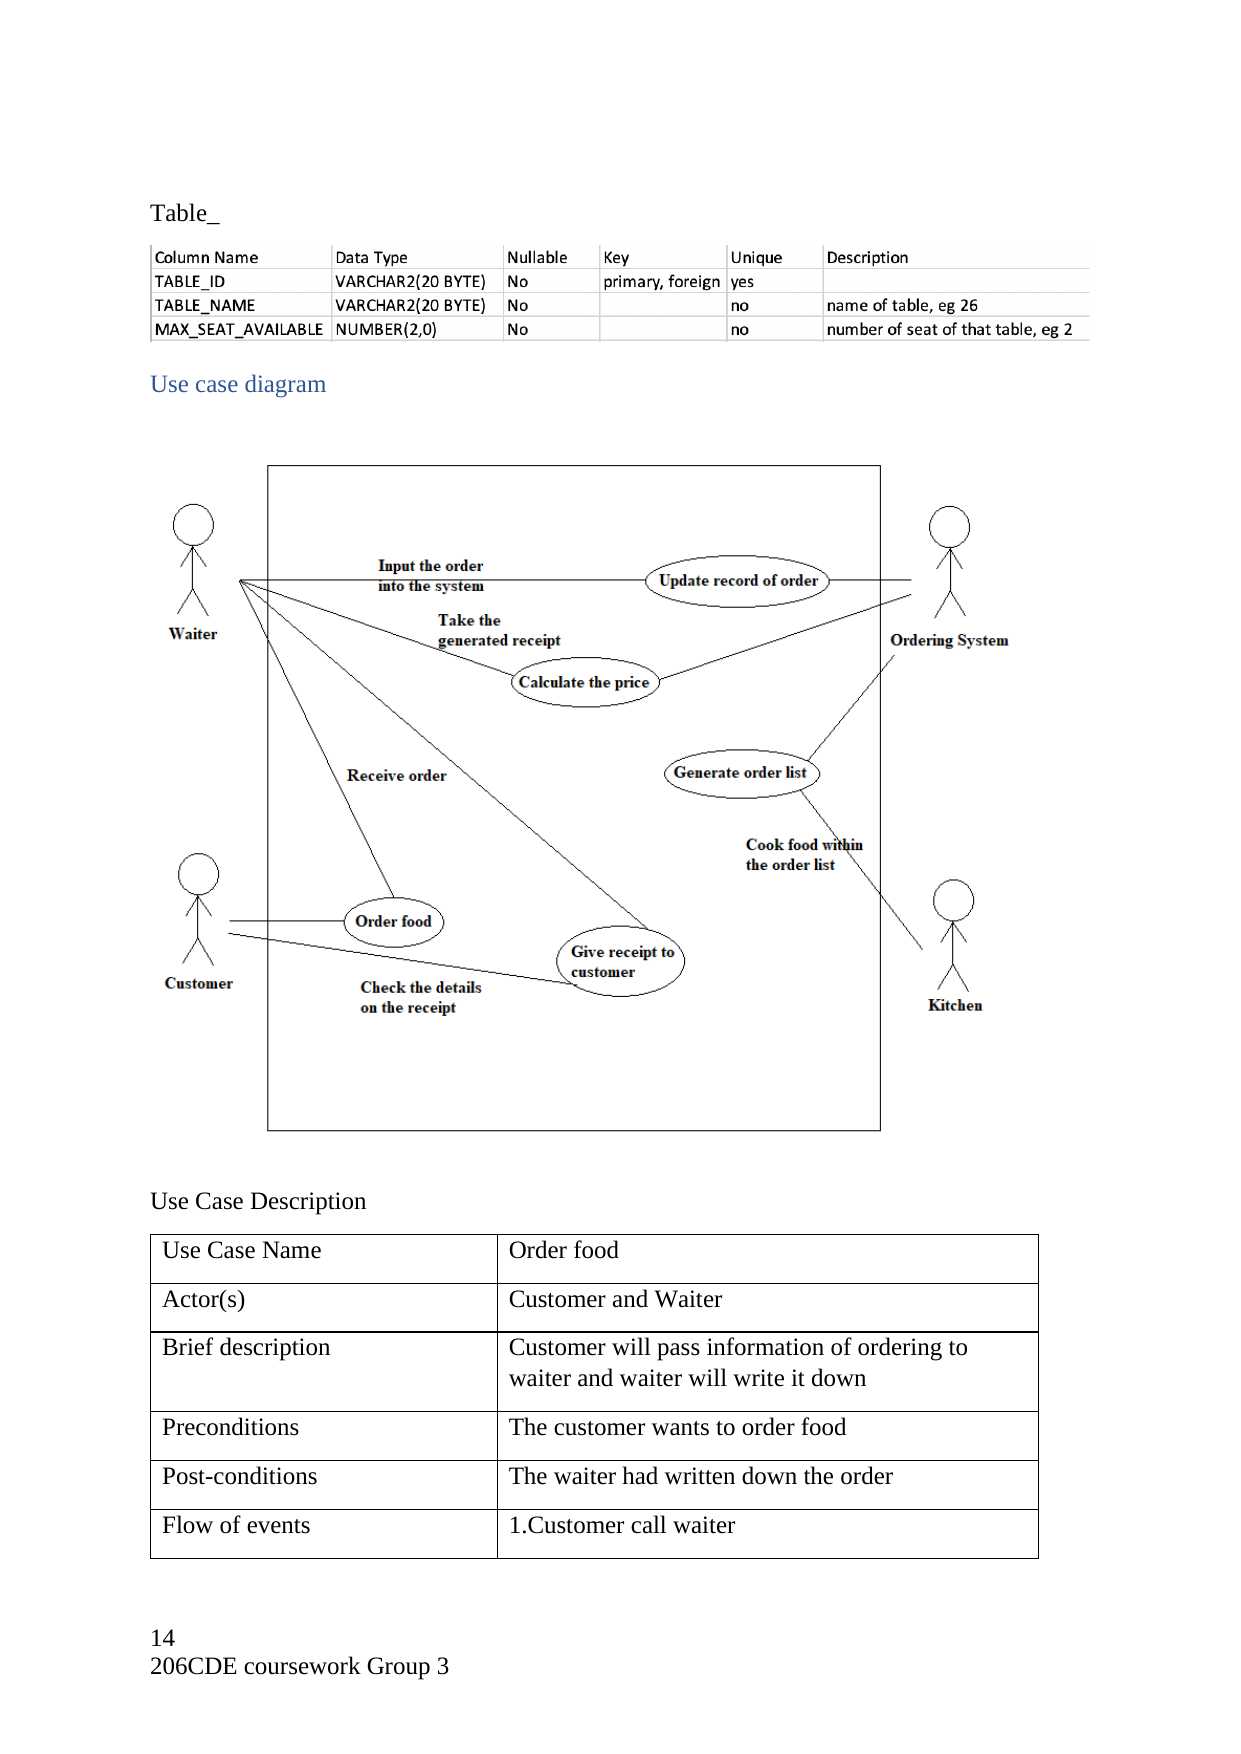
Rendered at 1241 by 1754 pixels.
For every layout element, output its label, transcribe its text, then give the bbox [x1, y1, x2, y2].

picture [150, 400, 1015, 1168]
text Table_ [150, 198, 1090, 226]
text Use Case Description [150, 1186, 1090, 1215]
table_cell Customer and Waiter [498, 1284, 1038, 1331]
table_cell The waiter had written down the order [498, 1461, 1038, 1509]
table_header Order food [498, 1235, 1038, 1283]
subtitle Use case diagram [150, 369, 1090, 398]
table_cell Actor(s) [151, 1284, 497, 1331]
table_cell Brief description [151, 1333, 497, 1411]
picture [150, 245, 1090, 342]
table_cell Preconditions [151, 1412, 497, 1460]
table_cell Post-conditions [151, 1461, 497, 1509]
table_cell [498, 1510, 1038, 1557]
table_cell The customer wants to order food [498, 1412, 1038, 1460]
table_cell Customer will pass information of ordering to waiter and waiter will write it down [498, 1333, 1038, 1411]
table_cell Flow of events [151, 1510, 497, 1557]
table_header Use Case Name [151, 1235, 497, 1283]
